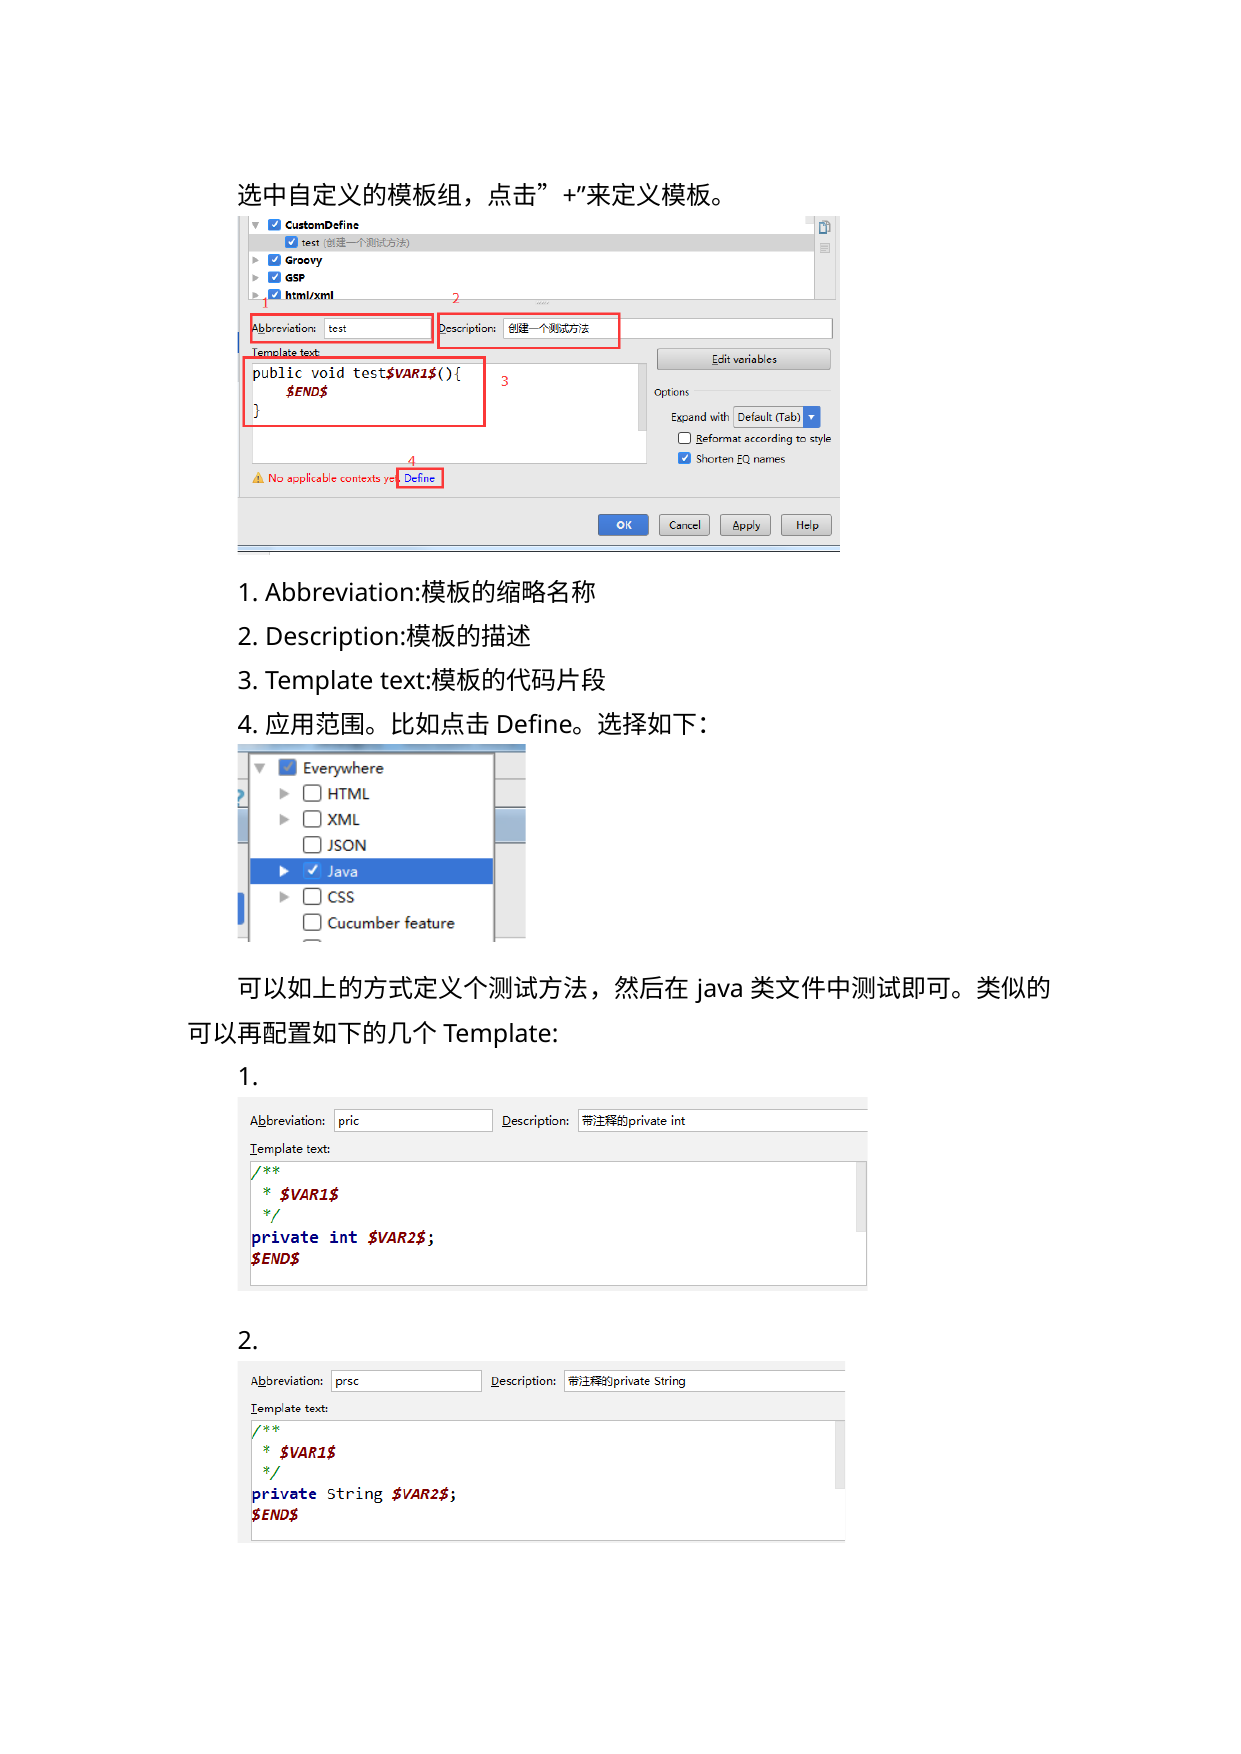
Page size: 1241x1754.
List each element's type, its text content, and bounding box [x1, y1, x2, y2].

picture [237, 744, 526, 942]
list 1. [187, 1053, 1053, 1097]
list 1. Abbreviation:模板的缩略名称 [187, 568, 1053, 613]
list 选中自定义的模板组，点击”+”来定义模板。 [187, 172, 1053, 216]
list 4. 应用范围。比如点击 Define。选择如下： [187, 701, 1053, 745]
list 2. [187, 1318, 1053, 1362]
picture [237, 216, 840, 555]
picture [237, 1097, 868, 1291]
list 可以如上的方式定义个测试方法，然后在 java 类文件中测试即可。类似的可以再配置如下的几个 Template: [187, 965, 1053, 1053]
list 2. Description:模板的描述 [187, 613, 1053, 657]
picture [237, 1361, 846, 1543]
list 3. Template text:模板的代码片段 [187, 657, 1053, 701]
